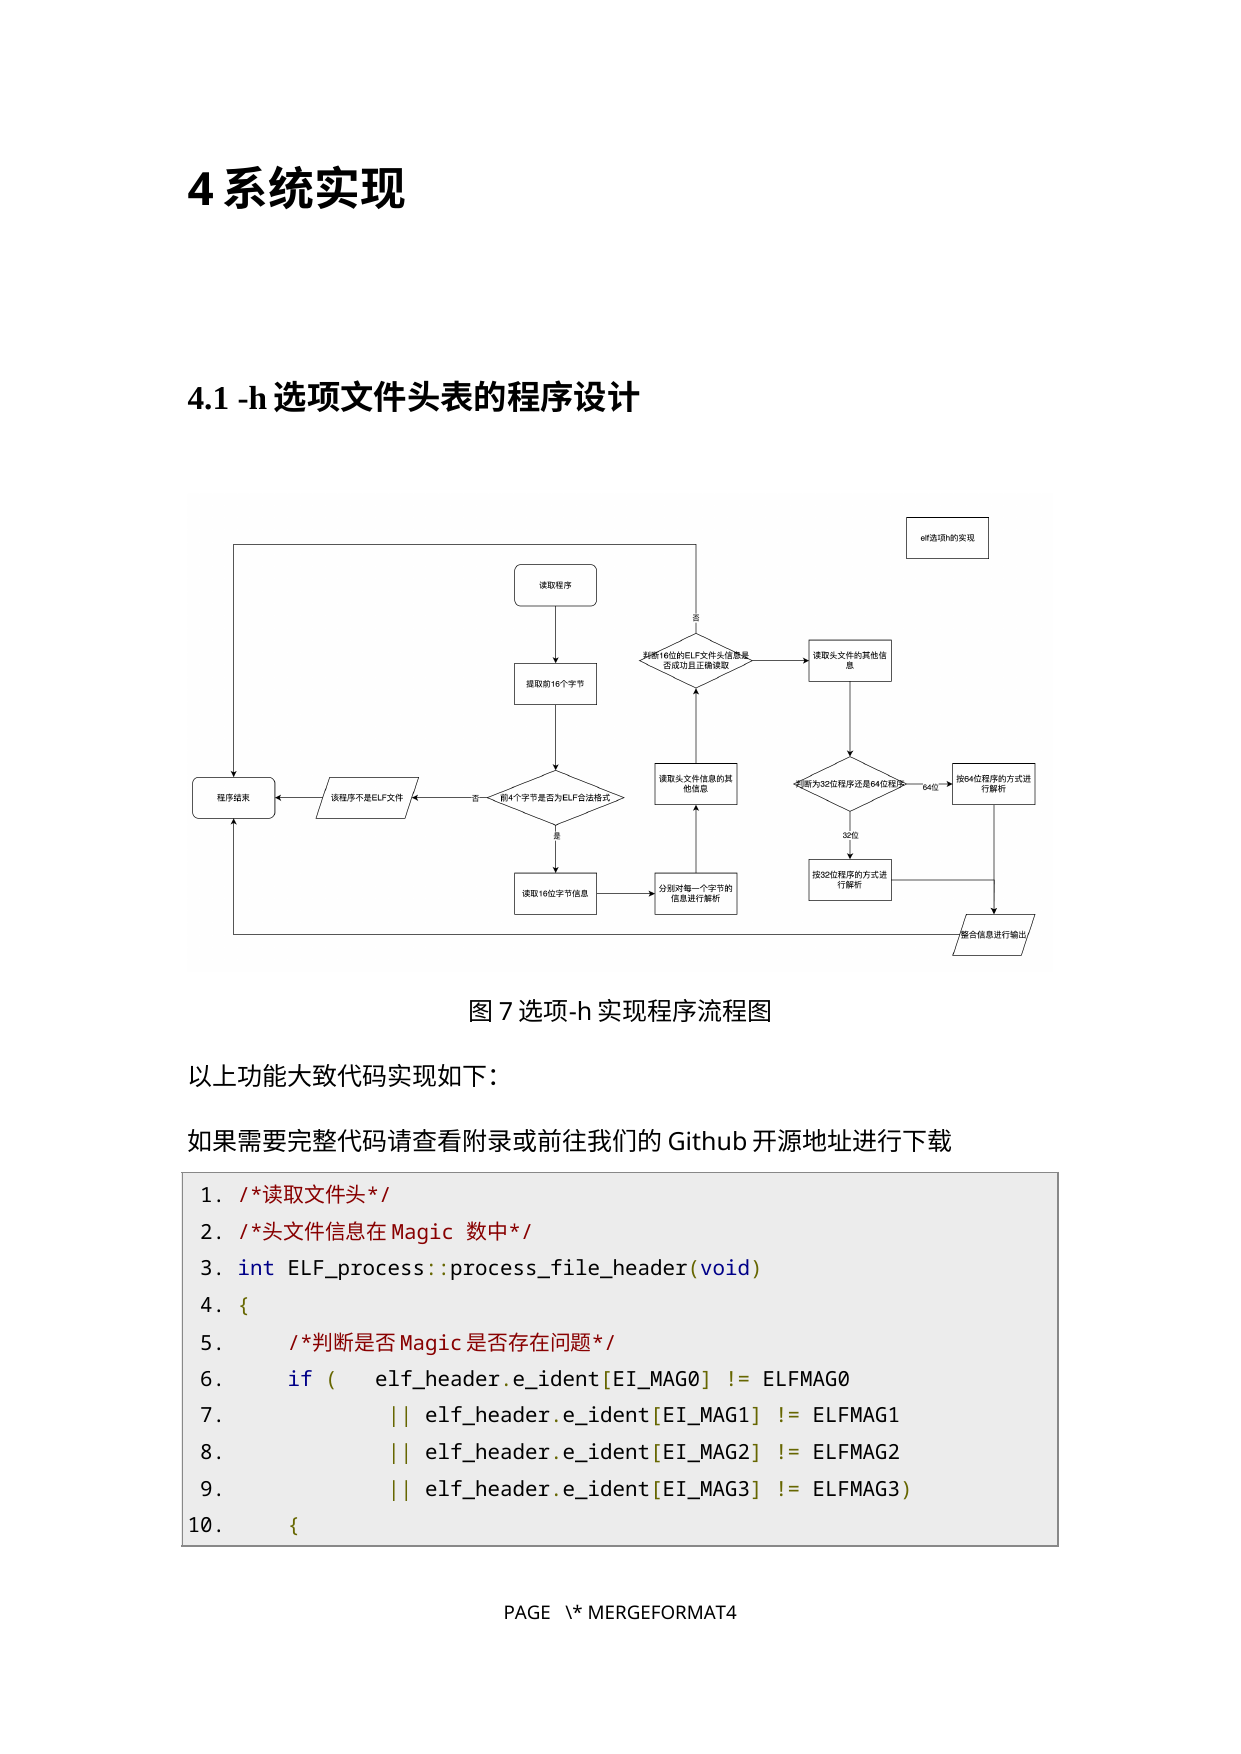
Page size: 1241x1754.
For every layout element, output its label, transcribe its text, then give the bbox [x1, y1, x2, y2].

picture [187, 493, 1053, 972]
text 如果需要完整代码请查看附录或前往我们的Github开源地址进行下载 [187, 1107, 1053, 1172]
text 图 7 选项-h实现程序流程图 [187, 977, 1053, 1042]
subtitle 4.1 -h选项文件头表的程序设计 [187, 362, 1053, 427]
text 5. /*判断是否Magic是否存在问题*/ [183, 1319, 1057, 1356]
text 以上功能大致代码实现如下： [187, 1042, 1053, 1107]
text 6. if ( elf_header.e_ident[EI_MAG0] != ELFMAG0 [183, 1356, 1057, 1393]
text 2. /*头文件信息在Magic 数中*/ [183, 1209, 1057, 1246]
text 3. int ELF_process::process_file_header(void) [183, 1246, 1057, 1282]
text 10. { [183, 1503, 1057, 1545]
text 8. || elf_header.e_ident[EI_MAG2] != ELFMAG2 [183, 1429, 1057, 1466]
subtitle 4系统实现 [187, 136, 1053, 234]
text 1. /*读取文件头*/ [183, 1173, 1057, 1209]
text 4. { [183, 1282, 1057, 1319]
text 9. || elf_header.e_ident[EI_MAG3] != ELFMAG3) [183, 1466, 1057, 1503]
text 7. || elf_header.e_ident[EI_MAG1] != ELFMAG1 [183, 1393, 1057, 1429]
